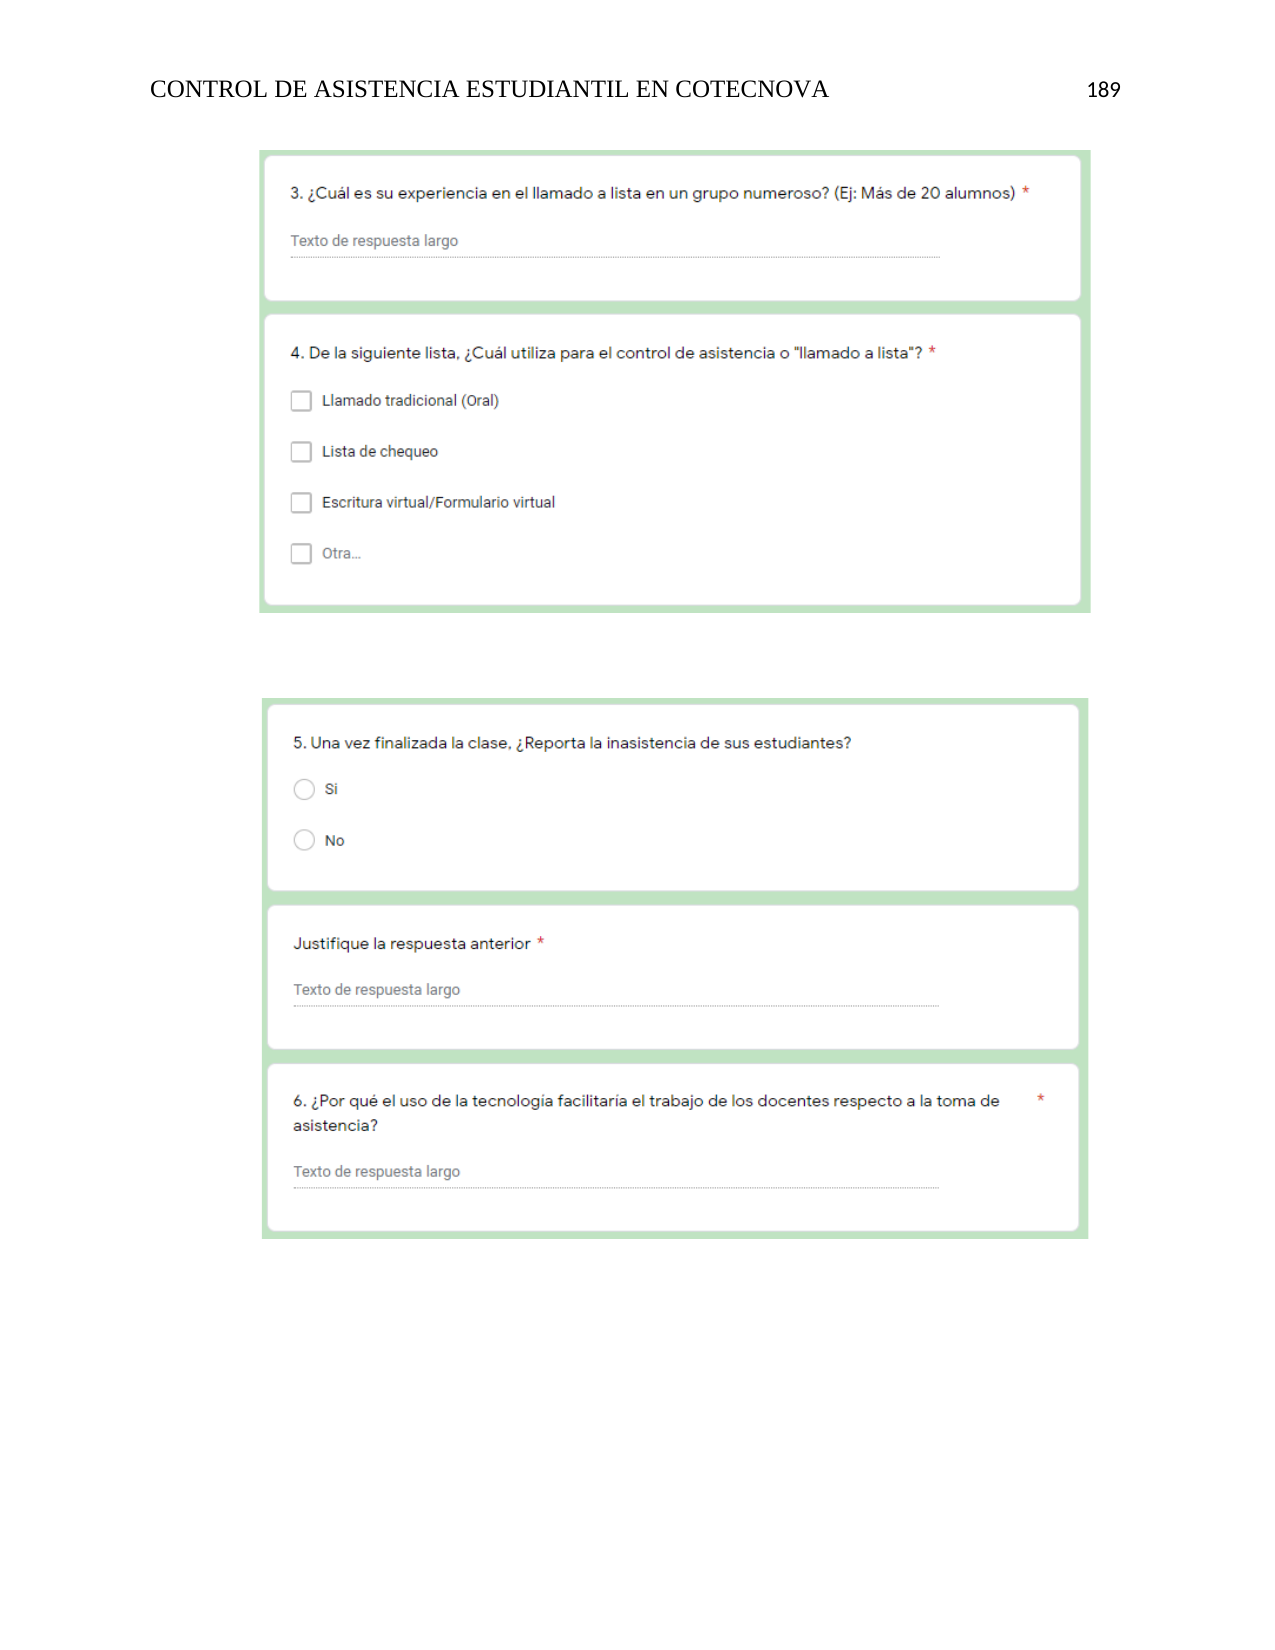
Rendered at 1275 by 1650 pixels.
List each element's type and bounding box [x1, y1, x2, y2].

picture [259, 150, 1091, 613]
picture [261, 698, 1089, 1239]
